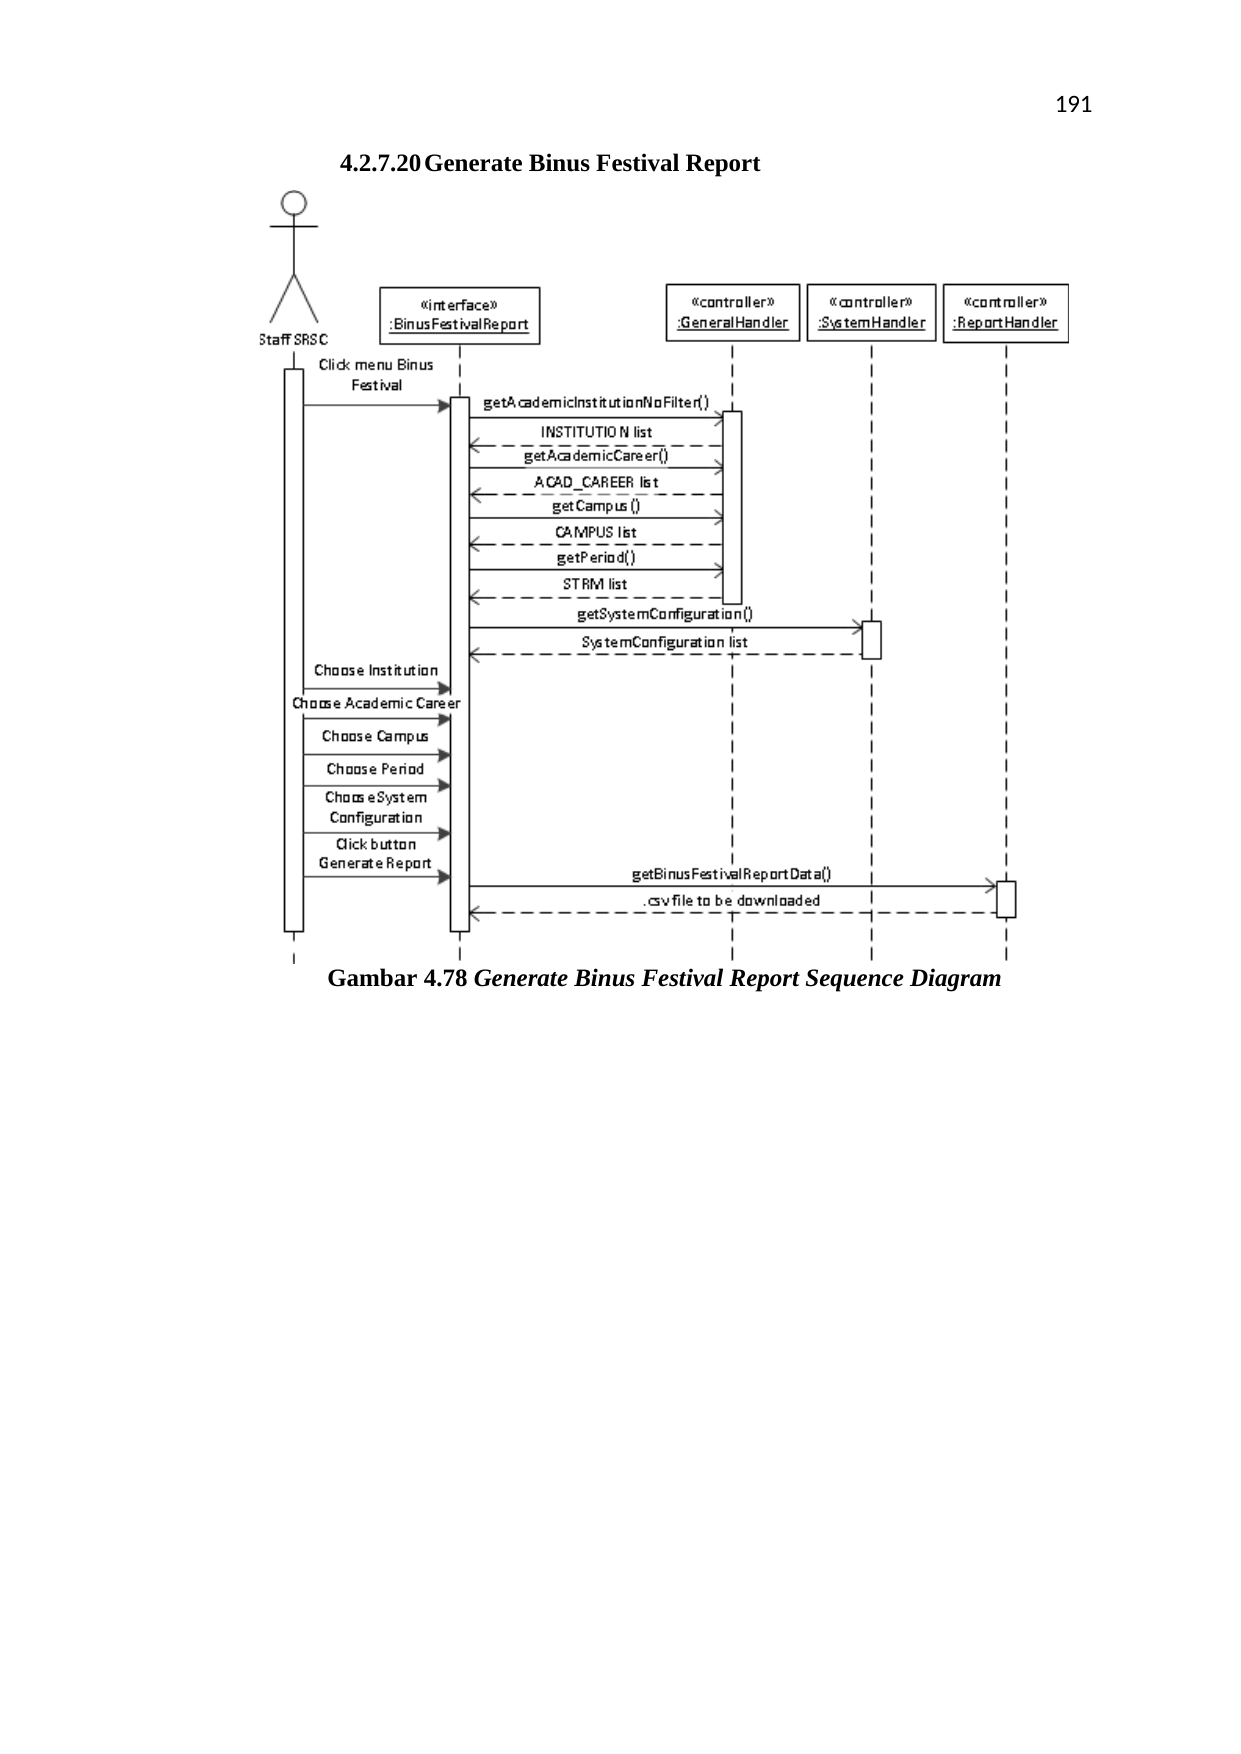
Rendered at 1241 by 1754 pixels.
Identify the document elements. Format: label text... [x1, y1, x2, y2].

text Generate Binus Festival Report [340, 148, 1092, 176]
picture [259, 190, 1069, 964]
